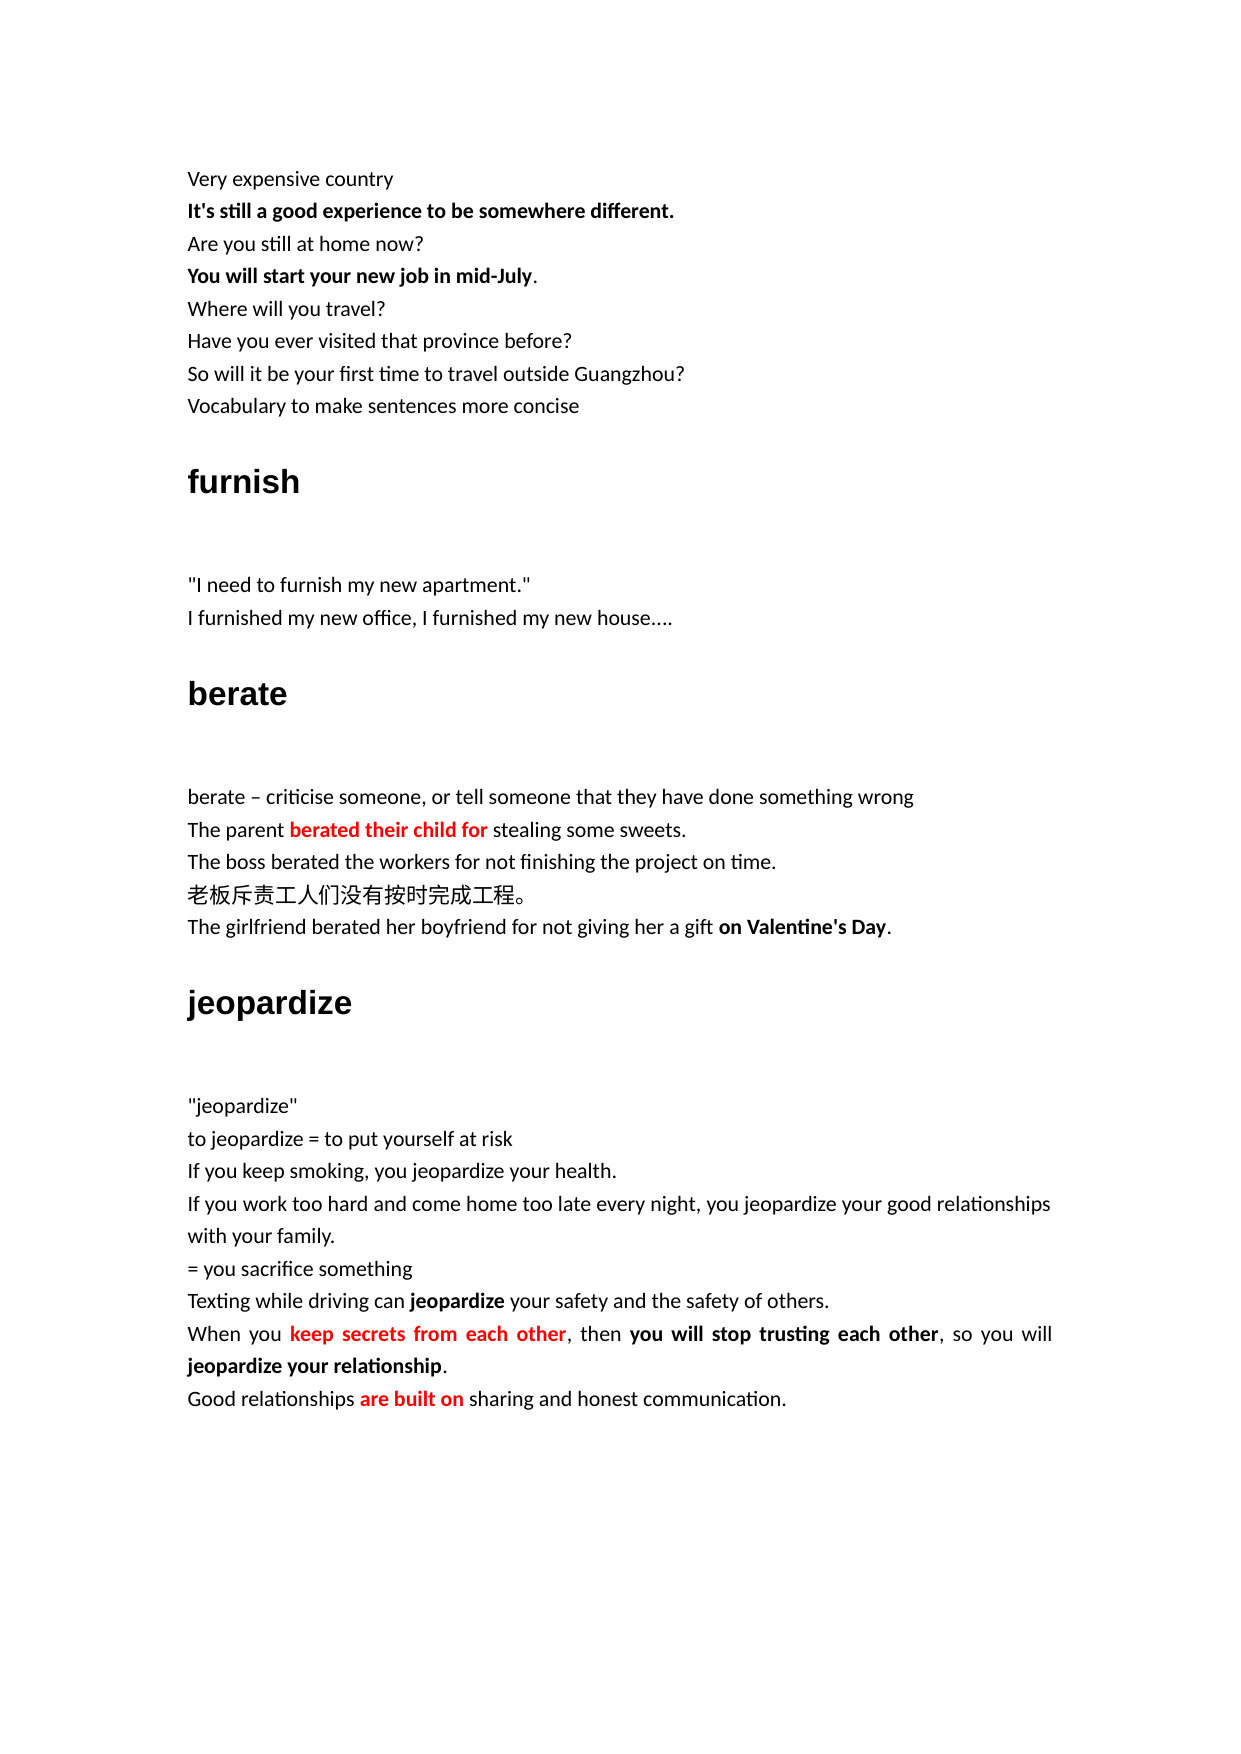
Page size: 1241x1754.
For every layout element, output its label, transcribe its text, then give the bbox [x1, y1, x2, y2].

text = you sacrifice something [187, 1252, 1053, 1285]
text "jeopardize" [187, 1090, 1053, 1122]
text Good relationships are built on sharing and honest communication. [187, 1382, 1053, 1415]
text The girlfriend berated her boyfriend for not giving her a gift on Valentine's Day. [187, 911, 1053, 943]
text So will it be your first time to travel outside Guangzhou? [187, 357, 1053, 389]
text "I need to furnish my new apartment." [187, 569, 1053, 601]
text Are you still at home now? [187, 227, 1053, 259]
text If you keep smoking, you jeopardize your health. [187, 1155, 1053, 1187]
subtitle berate [187, 661, 1053, 726]
text to jeopardize = to put yourself at risk [187, 1122, 1053, 1155]
text Texting while driving can jeopardize your safety and the safety of others. [187, 1285, 1053, 1317]
text When you keep secrets from each other, then you will stop trusting each other, so you will jeopardize your relationship. [187, 1317, 1053, 1382]
text Vocabulary to make sentences more concise [187, 389, 1053, 422]
text The parent berated their child for stealing some sweets. [187, 813, 1053, 846]
subtitle jeopardize [187, 970, 1053, 1035]
text You will start your new job in mid-July. [187, 259, 1053, 292]
text berate – criticise someone, or tell someone that they have done something wrong [187, 781, 1053, 813]
text 老板斥责工人们没有按时完成工程。 [187, 878, 1053, 911]
text I furnished my new office, I furnished my new house.... [187, 601, 1053, 634]
text If you work too hard and come home too late every night, you jeopardize your good relationships with your family. [187, 1187, 1053, 1252]
text Very expensive country [187, 162, 1053, 194]
text The boss berated the workers for not finishing the project on time. [187, 846, 1053, 878]
text Have you ever visited that province before? [187, 324, 1053, 357]
text It's still a good experience to be somewhere different. [187, 194, 1053, 227]
subtitle furnish [187, 449, 1053, 514]
text Where will you travel? [187, 292, 1053, 324]
